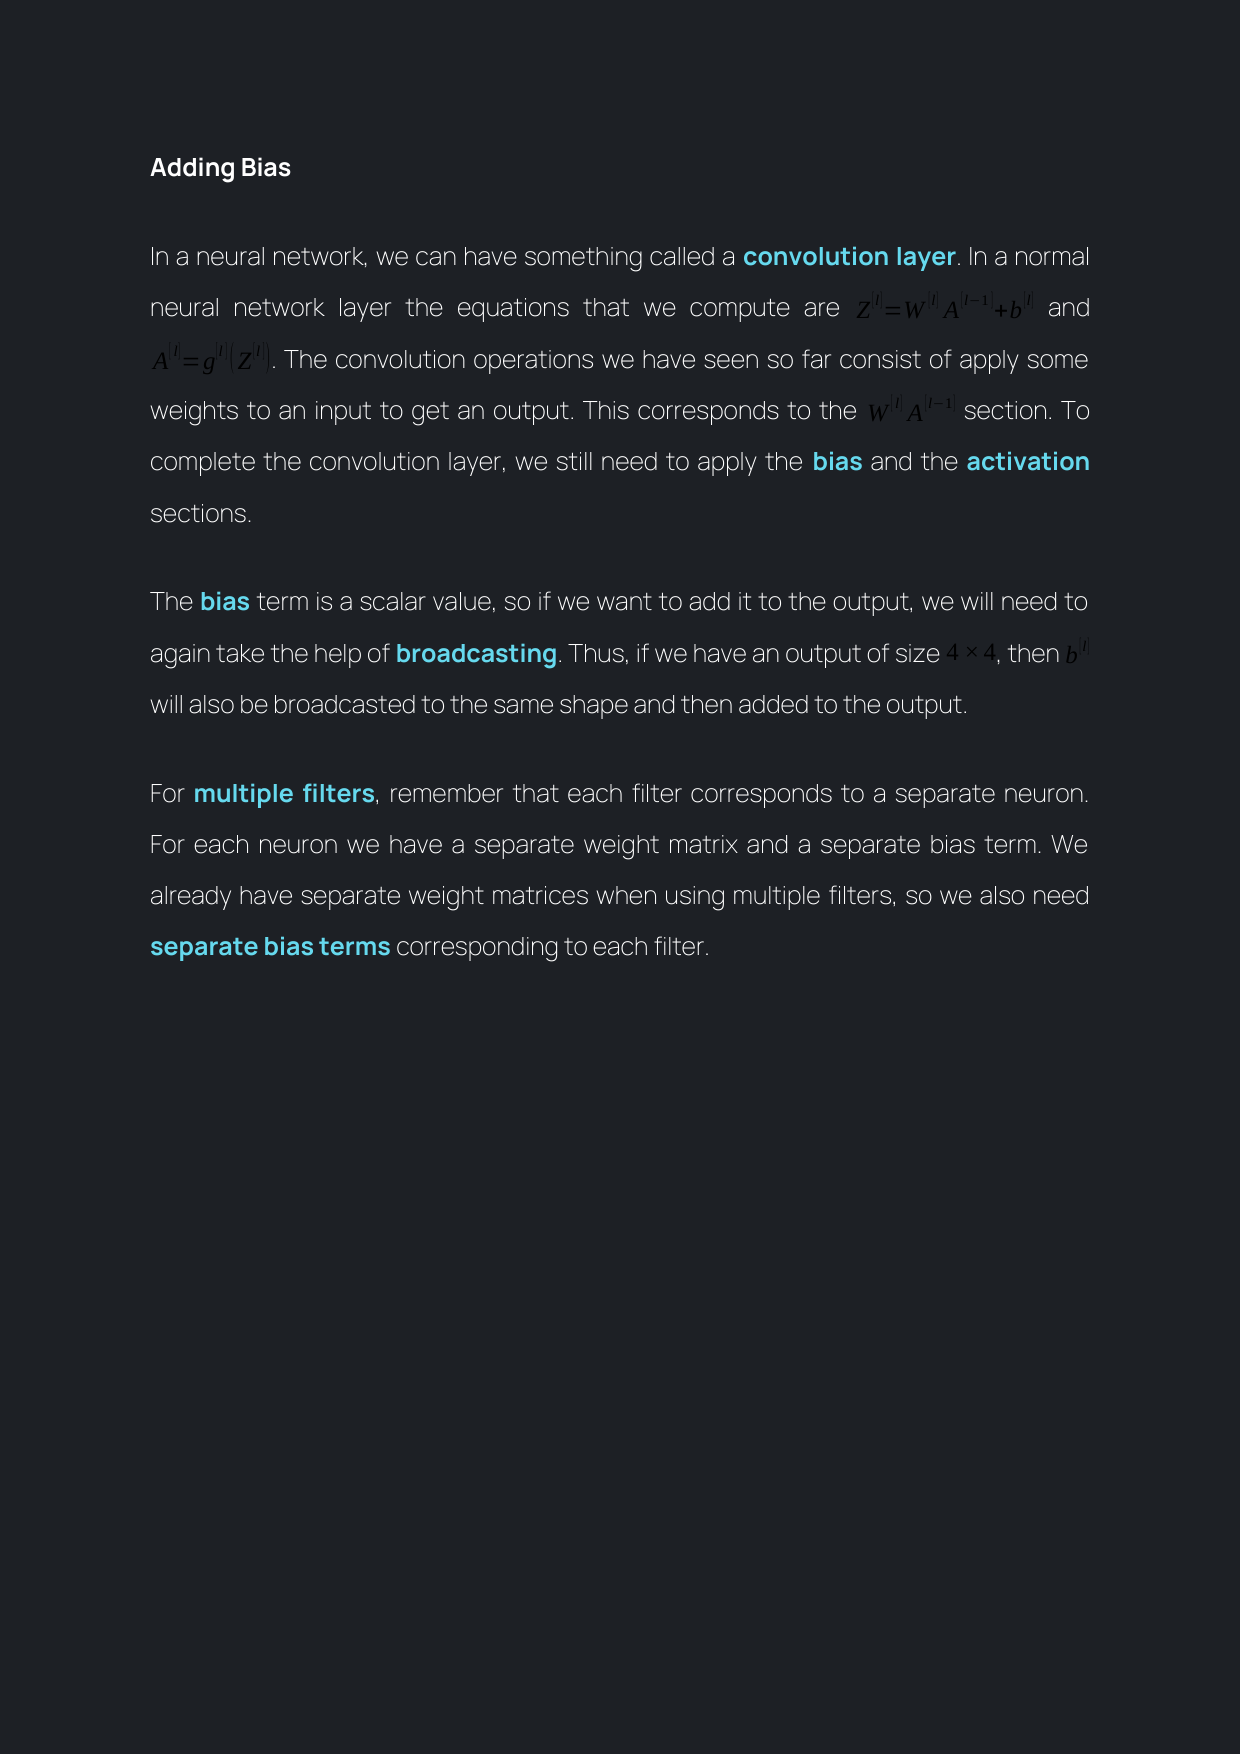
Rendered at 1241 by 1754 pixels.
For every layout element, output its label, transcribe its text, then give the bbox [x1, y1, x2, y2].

text For multiple filters, remember that each filter corresponds to a separate neuron. For each neuron we have a separate weight matrix and a separate bias term. We already have separate weight matrices when using multiple filters, so we also need separate bias terms corresponding to each filter. [150, 775, 1090, 963]
text In a neural network, we can have something called a convolution layer. In a normal neural network layer the equations that we compute are and . The convolution operations we have seen so far consist of apply some weights to an input to get an output. This corresponds to the section. To complete the convolution layer, we still need to apply the bias and the activation sections. [150, 239, 1090, 529]
text The bias term is a scalar value, so if we want to add it to the output, we will need to again take the help of broadcasting. Thus, if we have an output of size , then will also be broadcasted to the same shape and then added to the output. [150, 584, 1090, 721]
subtitle Adding Bias [150, 150, 1090, 184]
